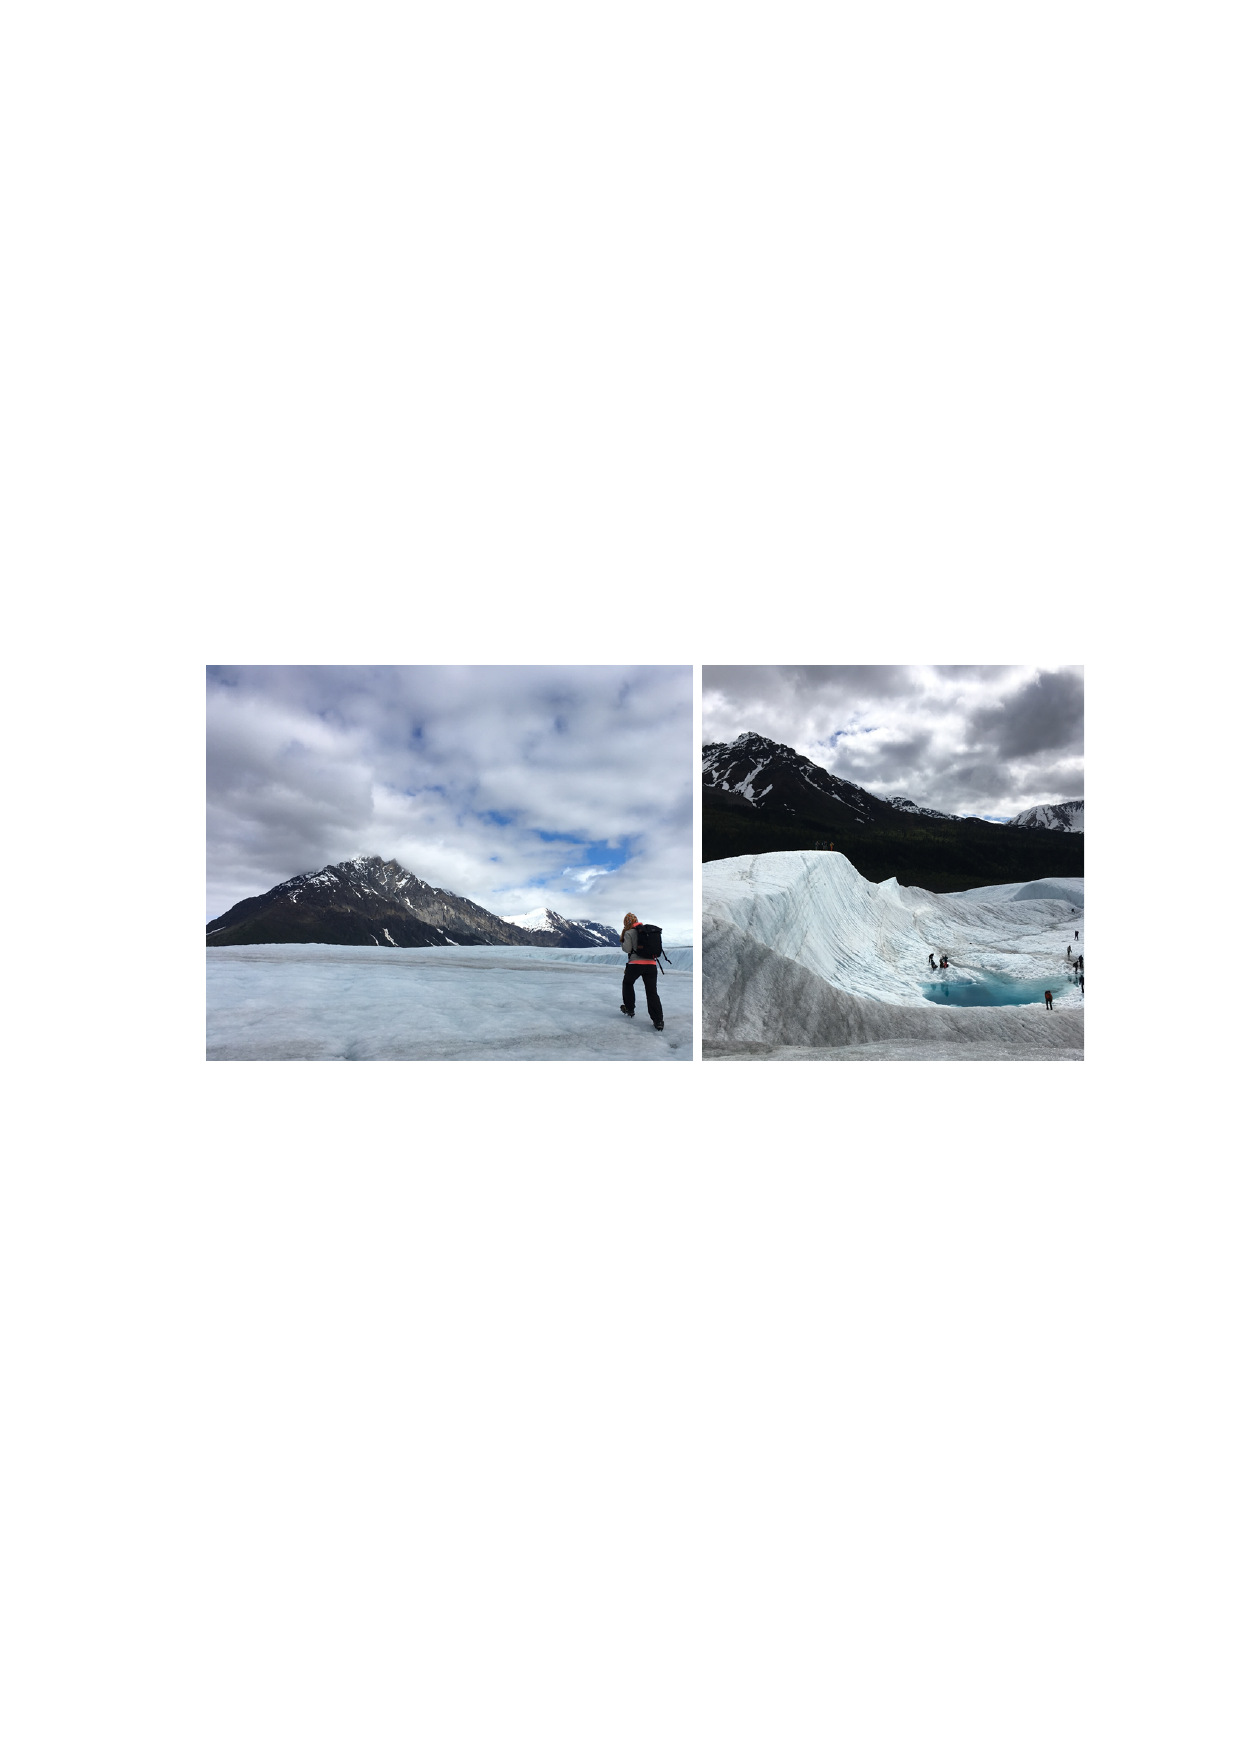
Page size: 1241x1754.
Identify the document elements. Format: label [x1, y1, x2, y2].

picture [206, 665, 1085, 1061]
